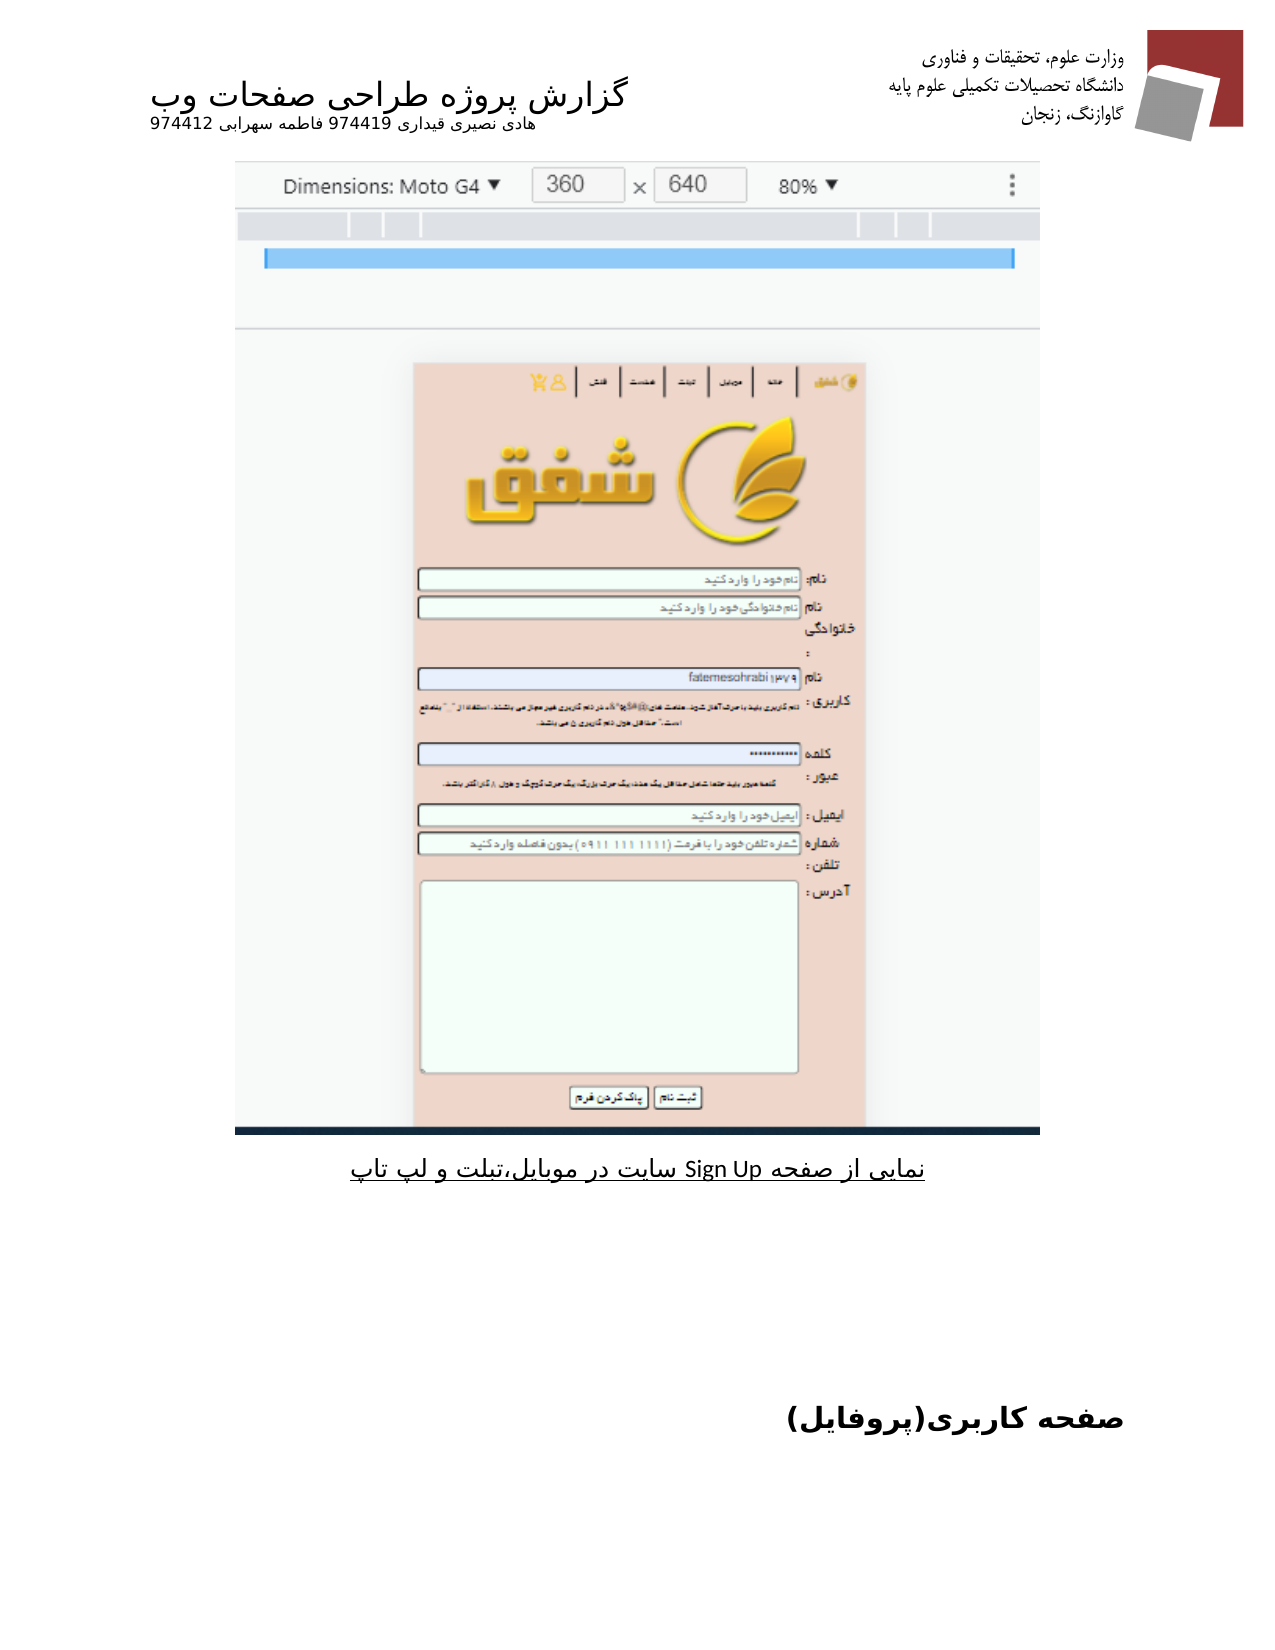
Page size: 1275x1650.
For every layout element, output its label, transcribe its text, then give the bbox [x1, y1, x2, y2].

picture [235, 0, 1275, 1135]
text نمایی از صفحه Sign Up سایت در موبایل،تبلت و لپ تاپ [150, 1154, 1125, 1184]
text صفحه کاربری(پروفایل) [150, 1402, 1125, 1436]
